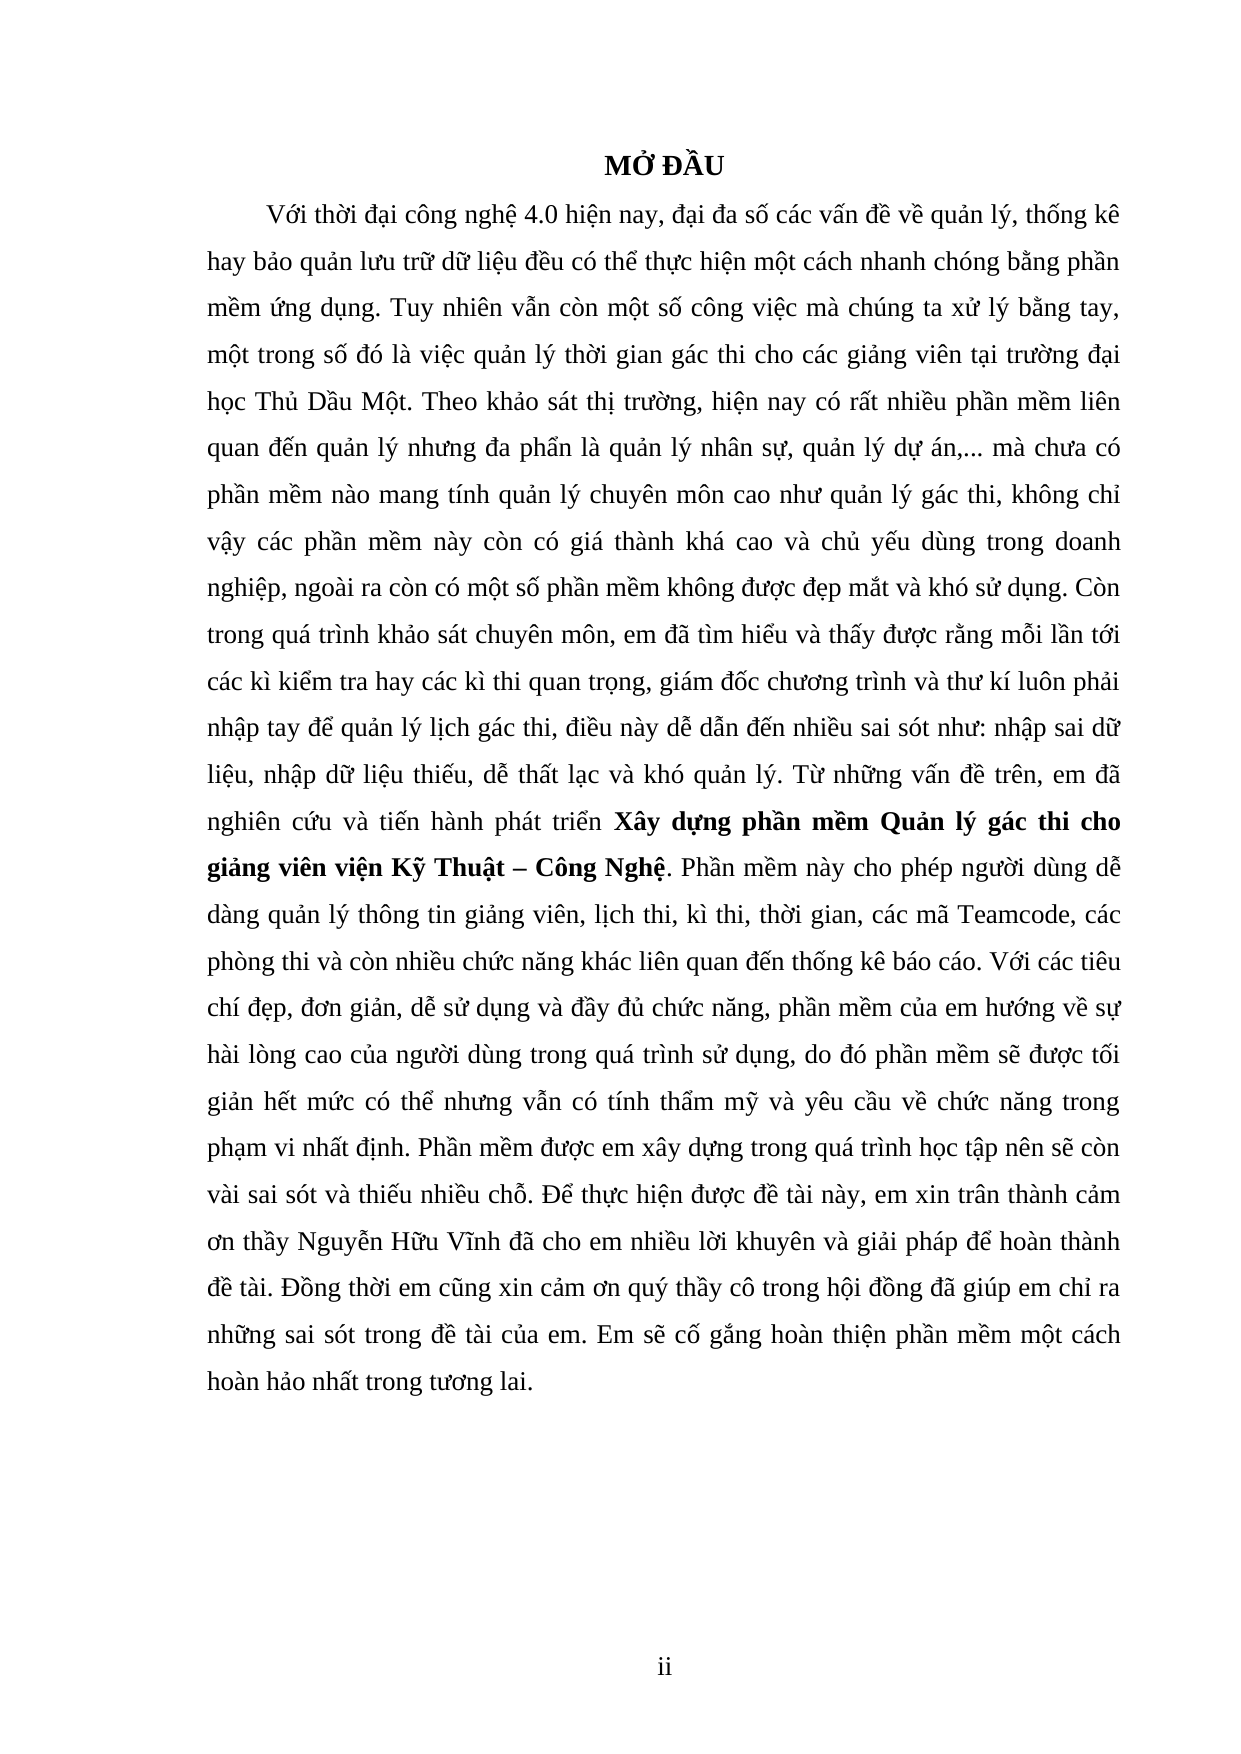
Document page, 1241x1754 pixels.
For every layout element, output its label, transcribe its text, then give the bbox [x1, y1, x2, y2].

text MỞ ĐẦU [207, 148, 1122, 181]
text Với thời đại công nghệ 4.0 hiện nay, đại đa số các vấn đề về quản lý, thống kê hay bảo quản lưu trữ dữ liệu đều có thể thực hiện một cách nhanh chóng bằng phần mềm ứng dụng. Tuy nhiên vẫn còn một số công việc mà chúng ta xử lý bằng tay, một trong số đó là việc quản lý thời gian gác thi cho các giảng viên tại trường đại học Thủ Dầu Một. Theo khảo sát thị trường, hiện nay có rất nhiều phần mềm liên quan đến quản lý nhưng đa phẩn là quản lý nhân sự, quản lý dự án,... mà chưa có phần mềm nào mang tính quản lý chuyên môn cao như quản lý gác thi, không chỉ vậy các phần mềm này còn có giá thành khá cao và chủ yếu dùng trong doanh nghiệp, ngoài ra còn có một số phần mềm không được đẹp mắt và khó sử dụng. Còn trong quá trình khảo sát chuyên môn, em đã tìm hiểu và thấy được rằng mỗi lần tới các kì kiểm tra hay các kì thi quan trọng, giám đốc chương trình và thư kí luôn phải nhập tay để quản lý lịch gác thi, điều này dễ dẫn đến nhiều sai sót như: nhập sai dữ liệu, nhập dữ liệu thiếu, dễ thất lạc và khó quản lý. Từ những vấn đề trên, em đã nghiên cứu và tiến hành phát triển Xây dựng phần mềm Quản lý gác thi cho giảng viên viện Kỹ Thuật – Công Nghệ. Phần mềm này cho phép người dùng dễ dàng quản lý thông tin giảng viên, lịch thi, kì thi, thời gian, các mã Teamcode, các phòng thi và còn nhiều chức năng khác liên quan đến thống kê báo cáo. Với các tiêu chí đẹp, đơn giản, dễ sử dụng và đầy đủ chức năng, phần mềm của em hướng về sự hài lòng cao của người dùng trong quá trình sử dụng, do đó phần mềm sẽ được tối giản hết mức có thể nhưng vẫn có tính thẩm mỹ và yêu cầu về chức năng trong phạm vi nhất định. Phần mềm được em xây dựng trong quá trình học tập nên sẽ còn vài sai sót và thiếu nhiều chỗ. Để thực hiện được đề tài này, em xin trân thành cảm ơn thầy Nguyễn Hữu Vĩnh đã cho em nhiều lời khuyên và giải pháp để hoàn thành đề tài. Đồng thời em cũng xin cảm ơn quý thầy cô trong hội đồng đã giúp em chỉ ra những sai sót trong đề tài của em. Em sẽ cố gắng hoàn thiện phần mềm một cách hoàn hảo nhất trong tương lai. [207, 198, 1122, 1396]
